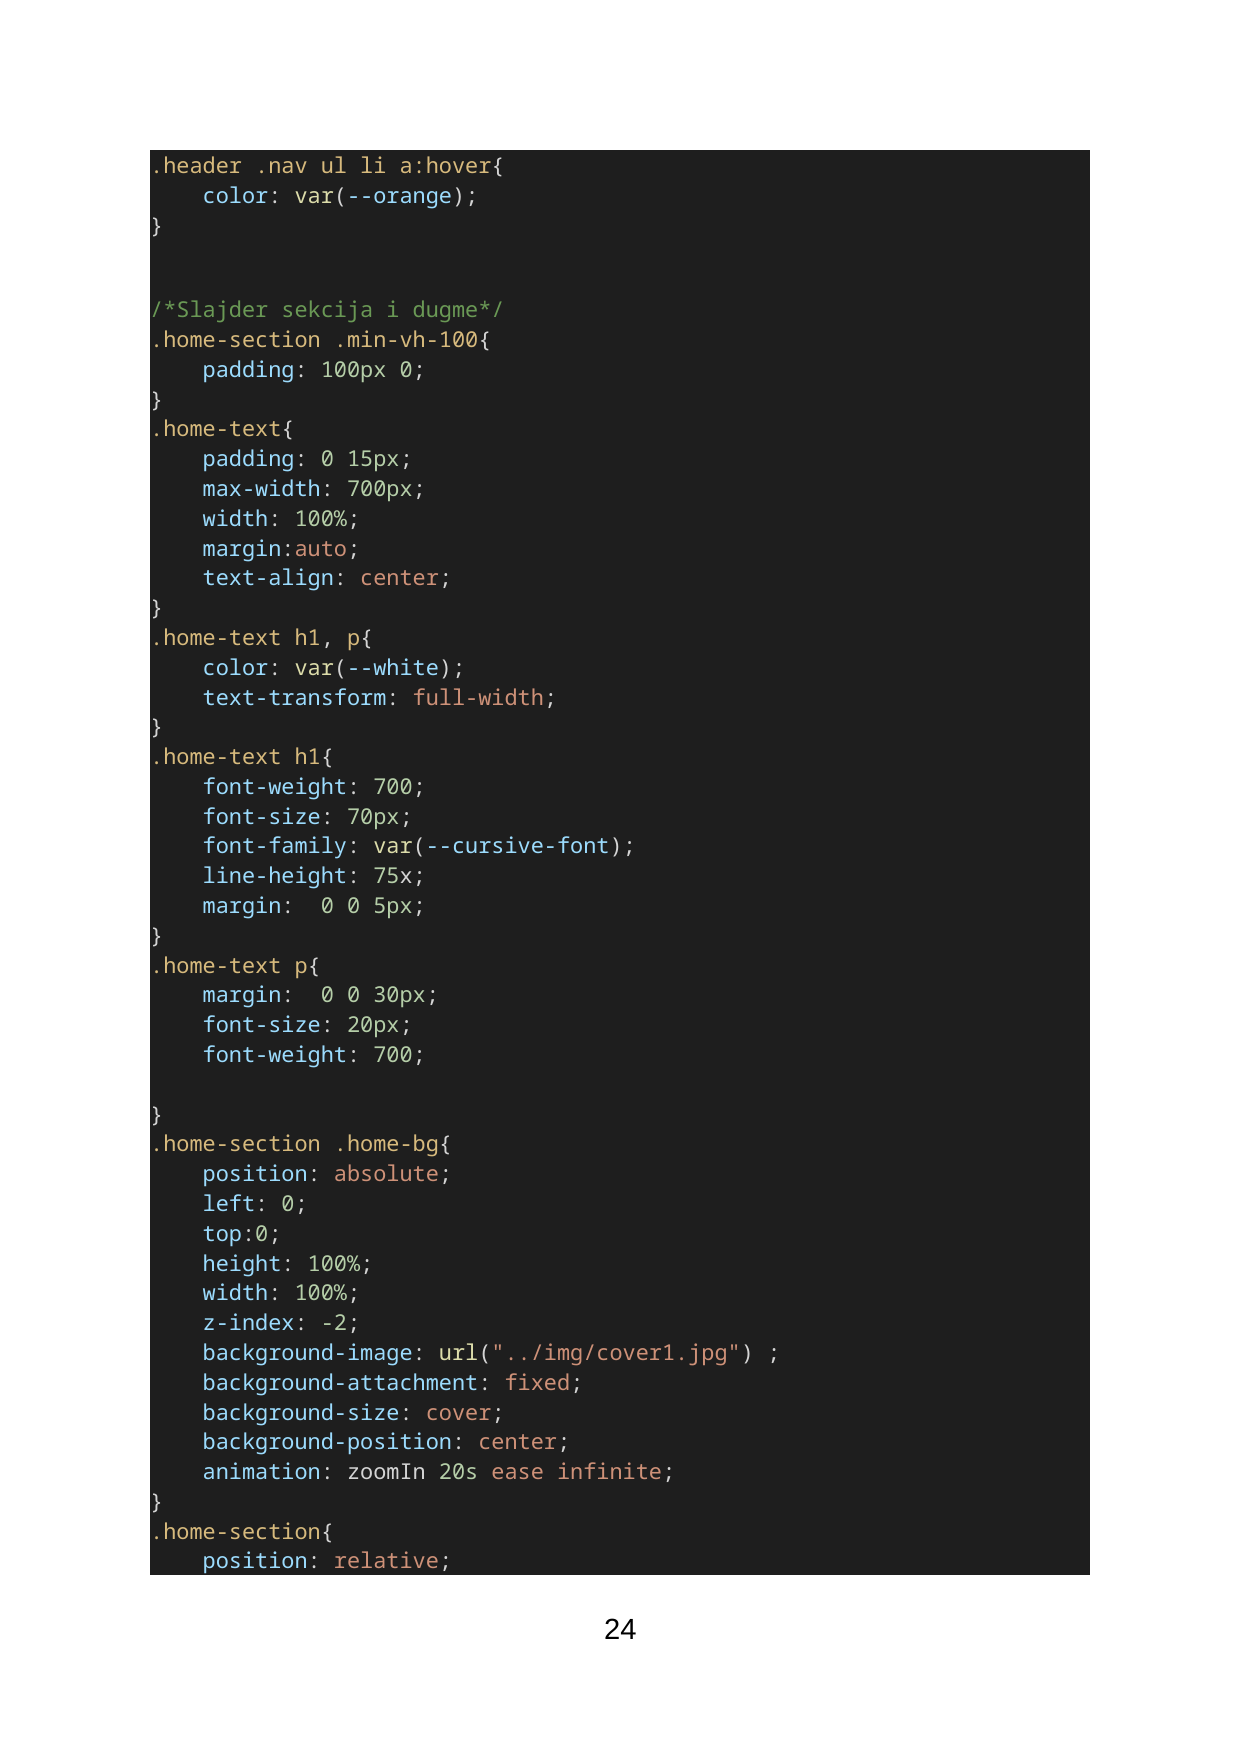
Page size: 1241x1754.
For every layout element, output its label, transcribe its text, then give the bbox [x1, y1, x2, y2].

text .home-text h1, p{ [150, 622, 1090, 652]
text padding: 0 15px; [150, 443, 1090, 473]
text animation: zoomIn 20s ease infinite; [150, 1456, 1090, 1486]
text .home-section .min-vh-100{ [150, 324, 1090, 354]
text margin: 0 0 30px; [150, 979, 1090, 1009]
text .home-section{ [150, 1516, 1090, 1545]
text } [150, 1098, 1090, 1128]
text background-position: center; [150, 1426, 1090, 1456]
text text-transform: full-width; [150, 681, 1090, 711]
text z-index: -2; [150, 1307, 1090, 1337]
text position: absolute; [150, 1158, 1090, 1188]
text } [150, 592, 1090, 622]
text background-attachment: fixed; [150, 1367, 1090, 1396]
text font-weight: 700; [150, 1039, 1090, 1069]
text .home-text p{ [150, 949, 1090, 979]
text top:0; [150, 1218, 1090, 1247]
text left: 0; [150, 1188, 1090, 1218]
text } [150, 209, 1090, 239]
text .home-text{ [150, 413, 1090, 443]
text color: var(--white); [150, 652, 1090, 681]
text } [150, 920, 1090, 949]
text width: 100%; [150, 1277, 1090, 1307]
text margin: 0 0 5px; [150, 890, 1090, 920]
text max-width: 700px; [150, 473, 1090, 503]
text height: 100%; [150, 1247, 1090, 1277]
text } [150, 711, 1090, 741]
text font-family: var(--cursive-font); [150, 830, 1090, 860]
text /*Slajder sekcija i dugme*/ [150, 294, 1090, 324]
text .header .nav ul li a:hover{ [150, 150, 1090, 180]
text } [150, 383, 1090, 413]
text font-size: 20px; [150, 1009, 1090, 1039]
text margin:auto; [150, 532, 1090, 562]
text width: 100%; [150, 503, 1090, 532]
text text-align: center; [150, 562, 1090, 592]
text line-height: 75x; [150, 860, 1090, 890]
text position: relative; [150, 1545, 1090, 1575]
text .home-text h1{ [150, 741, 1090, 771]
text padding: 100px 0; [150, 354, 1090, 383]
text .home-section .home-bg{ [150, 1128, 1090, 1158]
text font-weight: 700; [150, 771, 1090, 801]
text } [150, 1486, 1090, 1516]
text font-size: 70px; [150, 801, 1090, 830]
text color: var(--orange); [150, 180, 1090, 209]
text background-size: cover; [150, 1396, 1090, 1426]
text background-image: url("../img/cover1.jpg") ; [150, 1337, 1090, 1367]
